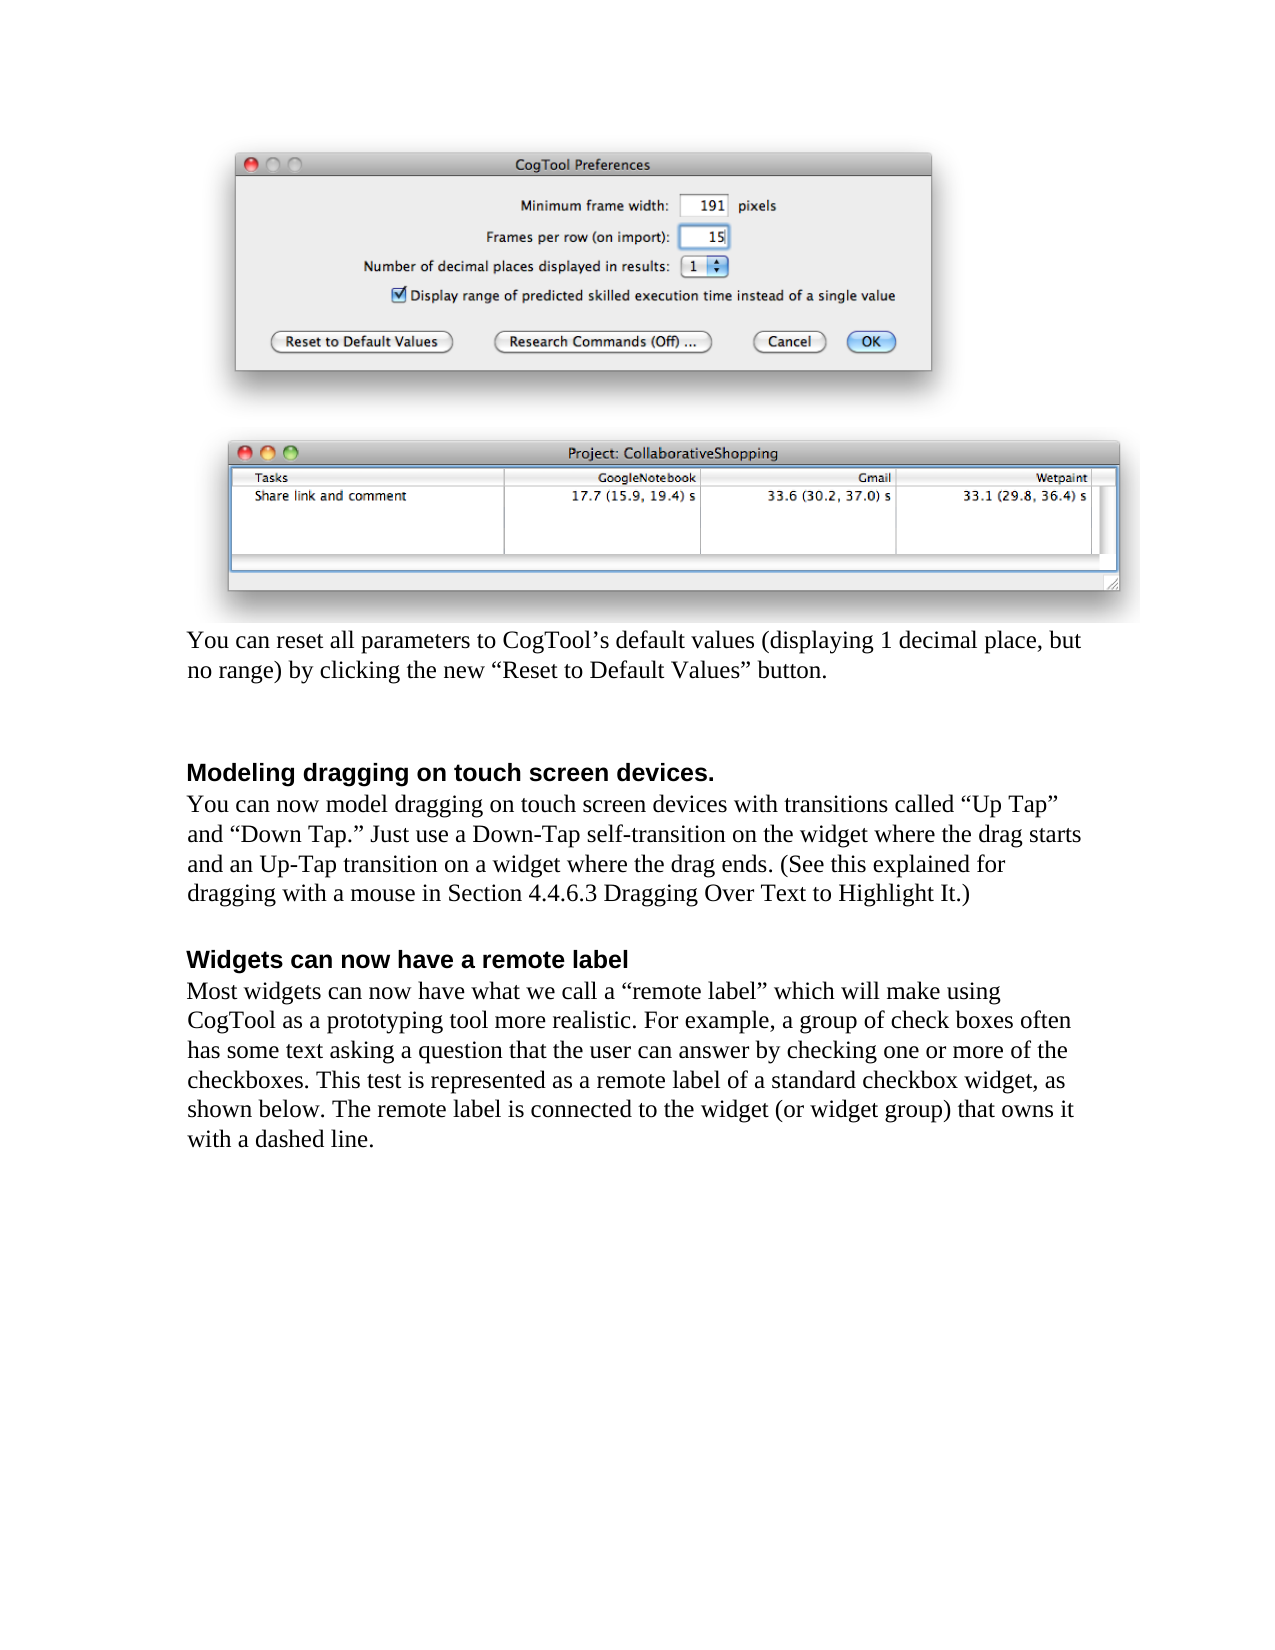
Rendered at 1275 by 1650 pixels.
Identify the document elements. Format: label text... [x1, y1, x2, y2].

text Most widgets can now have what we call a “remote label” which will make using CogTool as a prototyping tool more realistic. For example, a group of check boxes often has some text asking a question that the user can answer by checking one or more of the checkboxes. This test is represented as a remote label of a standard checkbox widget, as shown below. The remote label is connected to the widget (or widget group) that owns it with a dashed line. [186, 976, 1089, 1153]
text Widgets can now have a remote label [186, 945, 1162, 974]
text You can now model dragging on touch screen devices with transitions called “Up Tap” and “Down Tap.” Just use a Down-Tap self-transition on the widget where the drag starts and an Up-Tap transition on a widget where the drag ends. (See this explained for dragging with a mouse in Section 4.4.6.3 Dragging Over Text to Highlight It.) [186, 789, 1089, 907]
picture [193, 127, 1140, 623]
text Modeling dragging on touch screen devices. [186, 758, 1162, 787]
text You can reset all parameters to CogTool’s default values (displaying 1 decimal place, but no range) by clicking the new “Reset to Default Values” button. [186, 625, 1089, 684]
